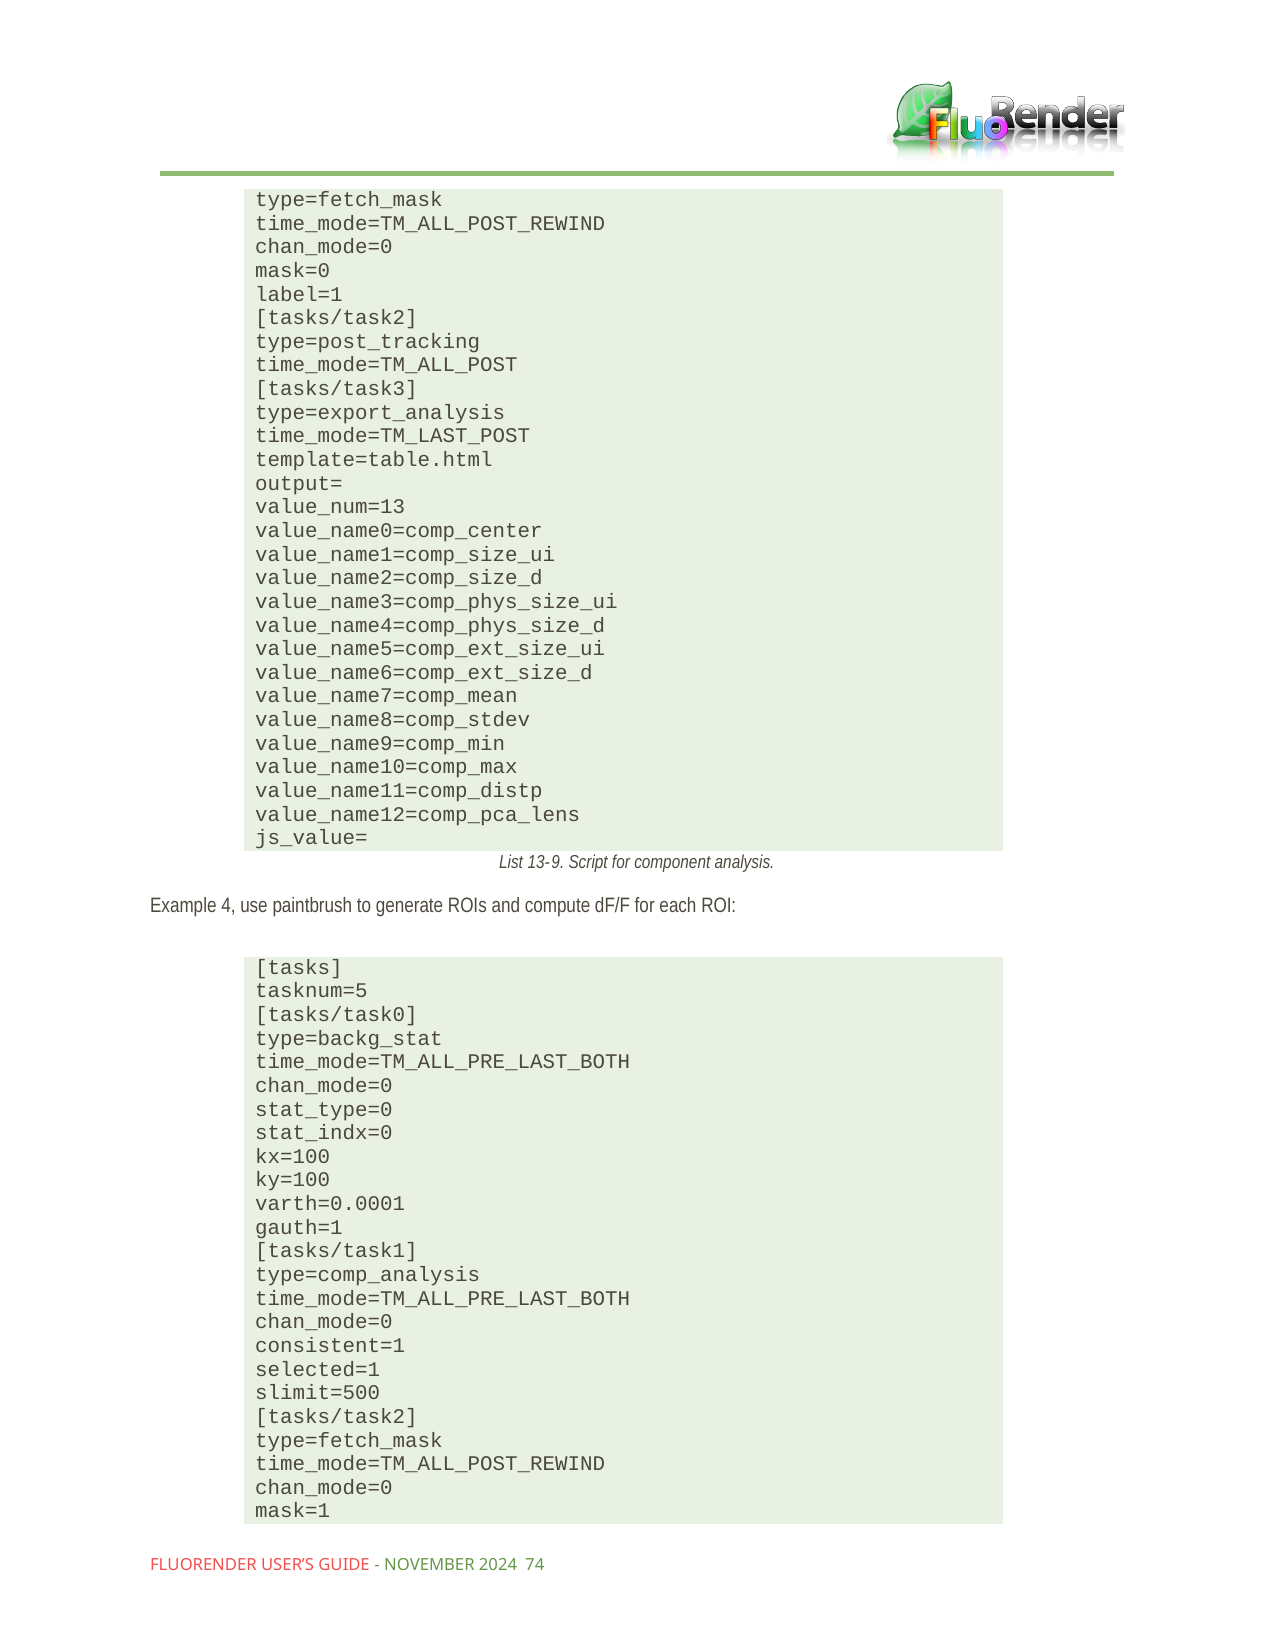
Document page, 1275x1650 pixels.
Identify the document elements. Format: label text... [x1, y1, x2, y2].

text Example 4, use paintbrush to generate ROIs and compute dF/F for each ROI: [150, 893, 1125, 917]
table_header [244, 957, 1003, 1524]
picture [887, 75, 1125, 165]
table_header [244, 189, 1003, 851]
